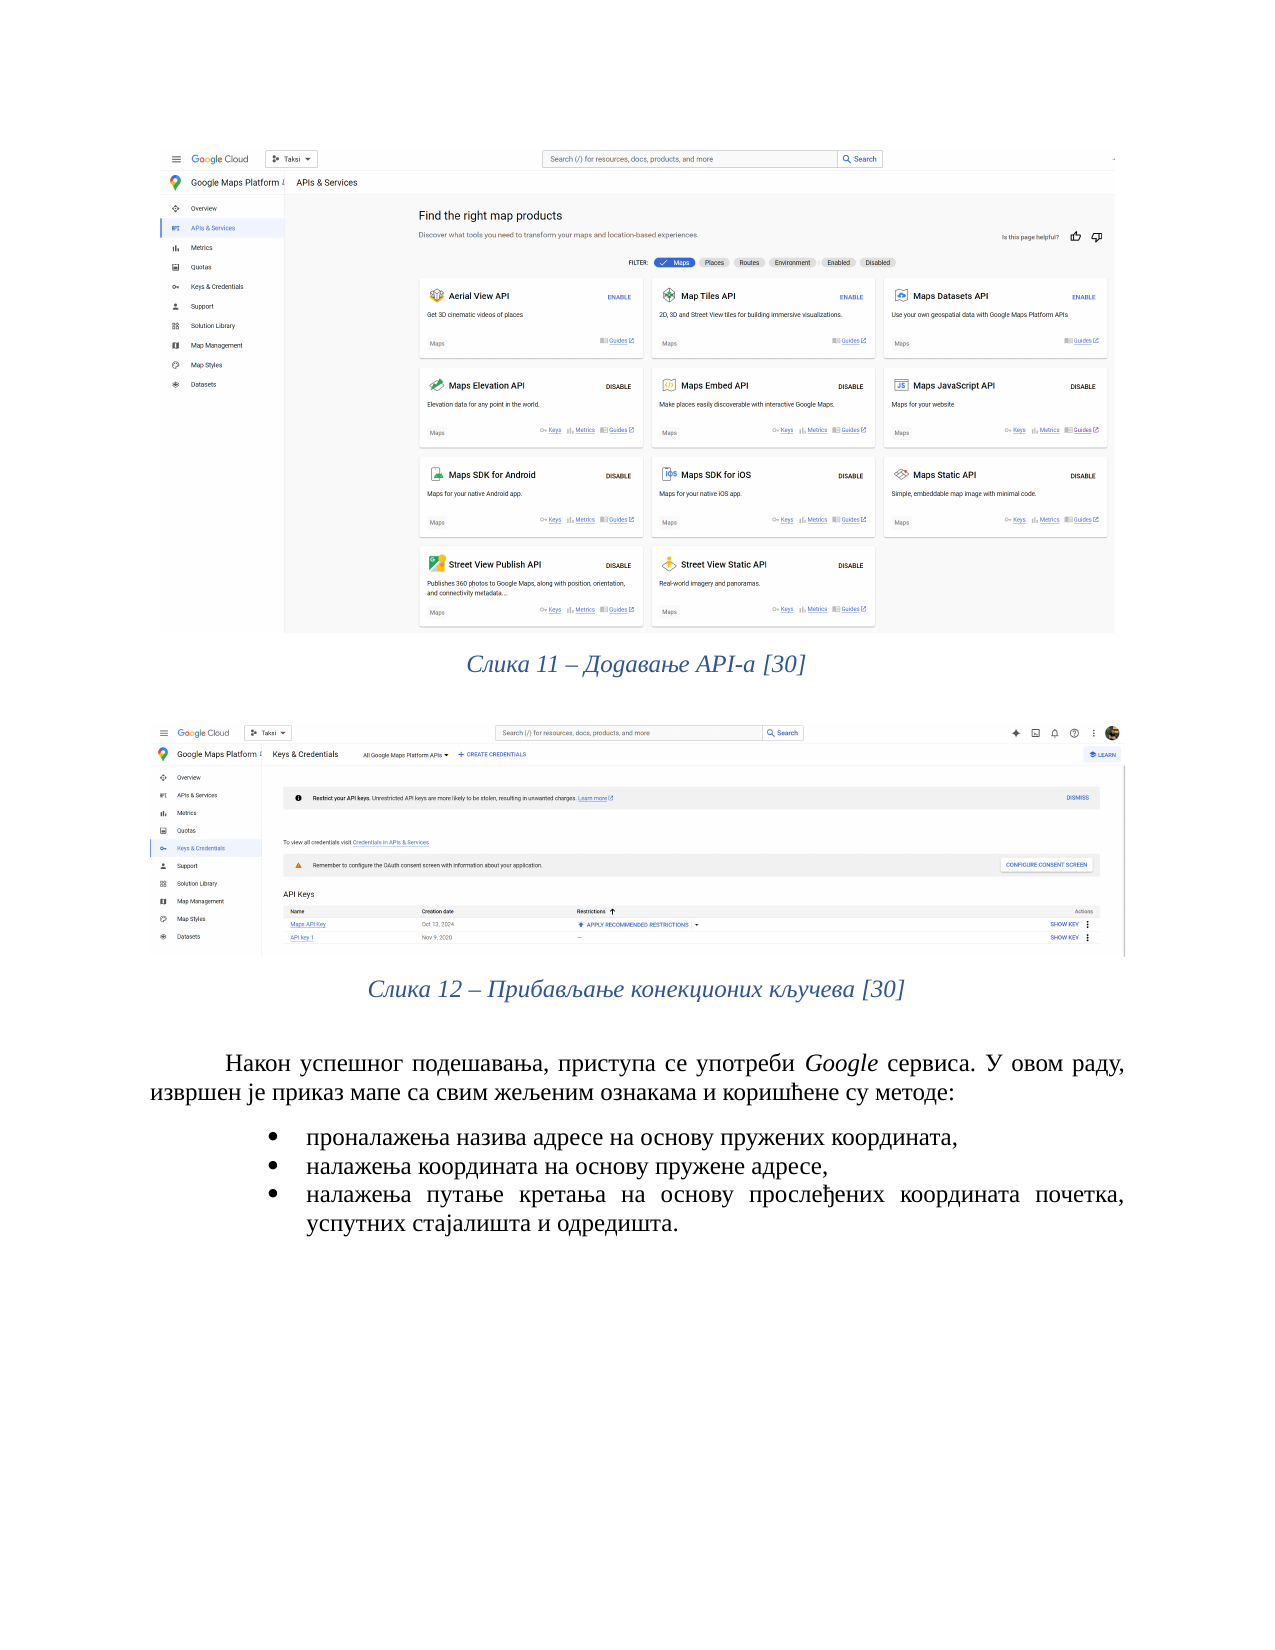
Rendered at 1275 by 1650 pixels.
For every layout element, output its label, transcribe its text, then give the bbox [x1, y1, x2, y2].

subtitle Слика 12 – Прибављање конекционих кључева [150, 974, 1125, 1002]
picture [150, 723, 1125, 957]
list налажења путање кретања на основу прослеђених координата почетка, успутних стајалишта и одредишта. [269, 1179, 1125, 1237]
picture [160, 150, 1115, 633]
list проналажења назива адресе на основу пружених координата, [269, 1122, 1125, 1151]
text Након успешног подешавања, приступа се употреби Google сервиса. У овом раду, извршен је приказ мапе са свим жељеним ознакама и коришћене су методе: [150, 1048, 1125, 1105]
subtitle Слика 11 – Додавање API-а [150, 649, 1125, 678]
list налажења координата на основу пружене адресе, [269, 1151, 1125, 1179]
